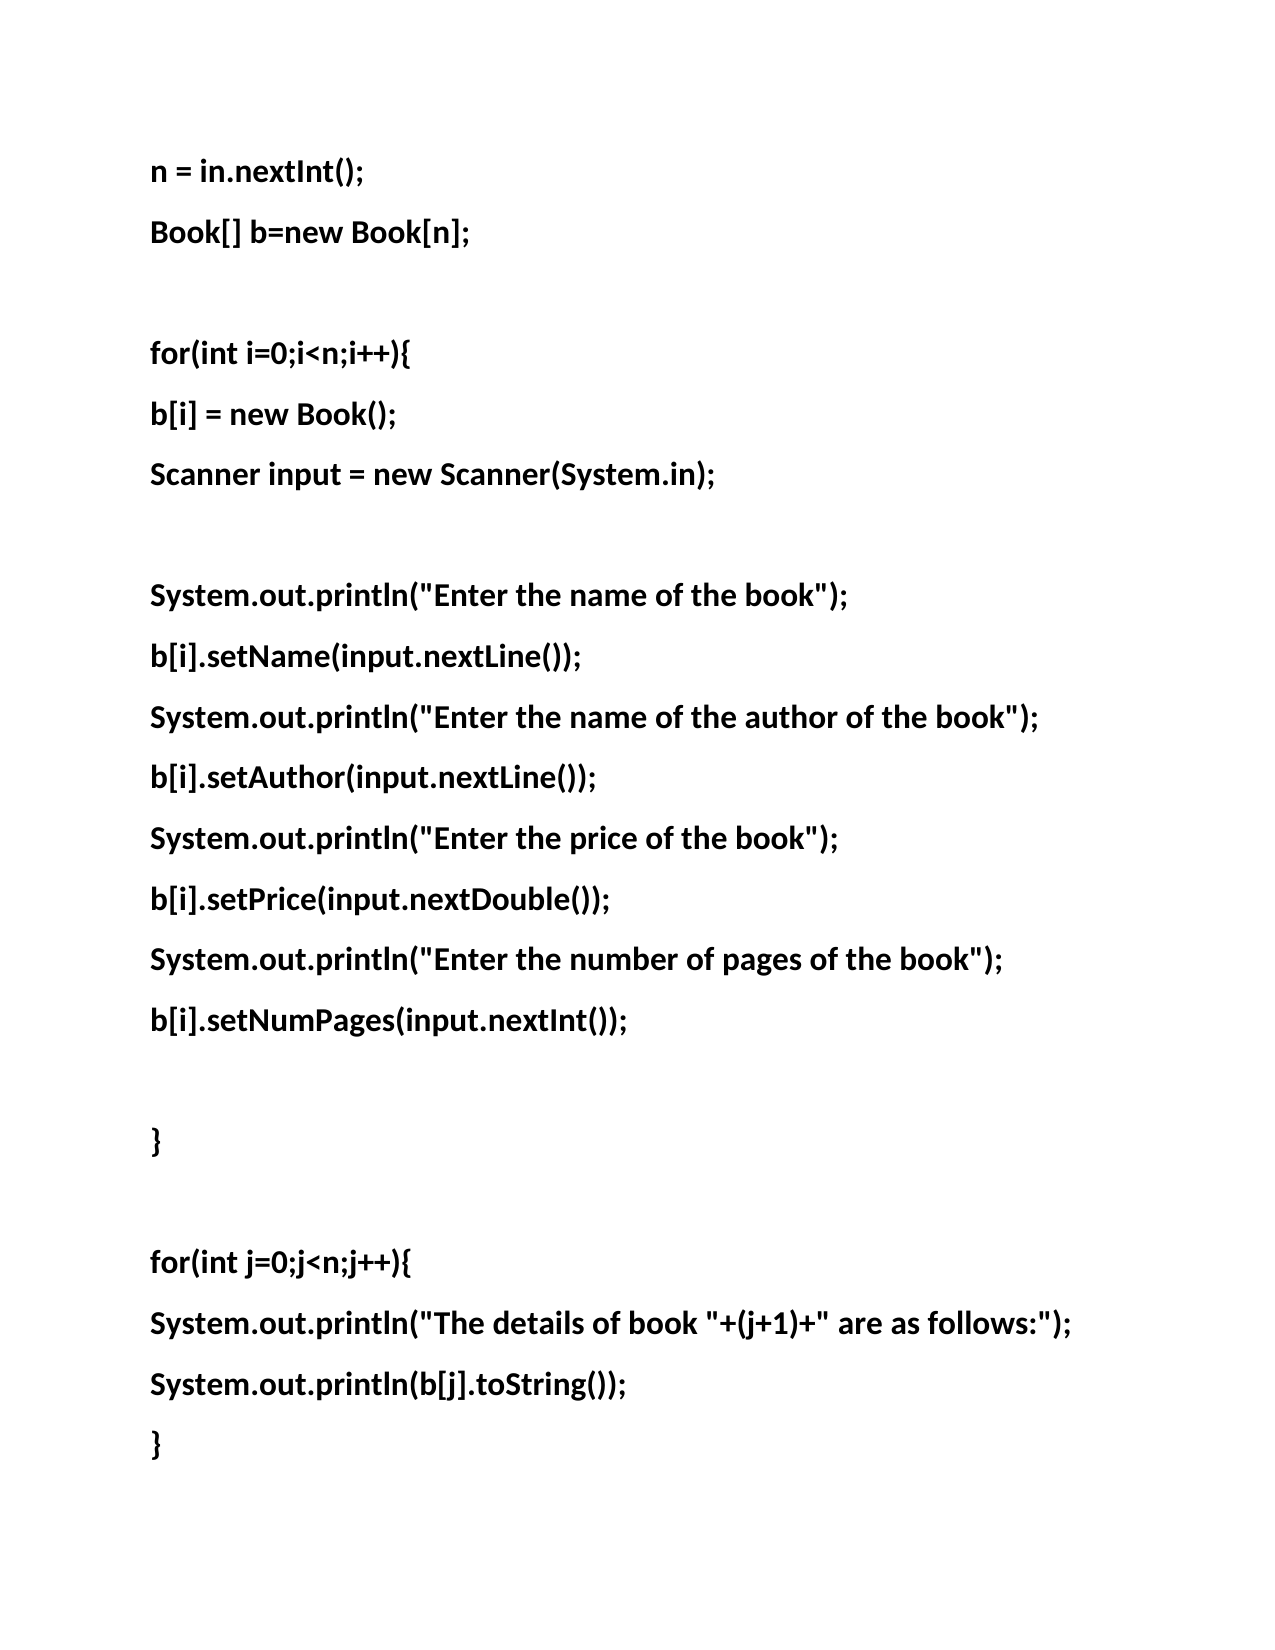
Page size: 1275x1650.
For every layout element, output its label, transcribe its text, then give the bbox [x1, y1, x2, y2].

text System.out.println("Enter the number of pages of the book"); [150, 938, 1125, 979]
text b[i].setPrice(input.nextDouble()); [150, 877, 1125, 918]
text System.out.println("The details of book "+(j+1)+" are as follows:"); [150, 1302, 1125, 1343]
text for(int i=0;i<n;i++){ [150, 332, 1125, 373]
text for(int j=0;j<n;j++){ [150, 1241, 1125, 1282]
text n = in.nextInt(); [150, 150, 1125, 191]
text b[i].setNumPages(input.nextInt()); [150, 999, 1125, 1039]
text b[i].setAuthor(input.nextLine()); [150, 756, 1125, 797]
text Scanner input = new Scanner(System.in); [150, 453, 1125, 494]
text System.out.println("Enter the name of the book"); [150, 574, 1125, 615]
text System.out.println("Enter the price of the book"); [150, 817, 1125, 858]
text } [150, 1120, 1125, 1161]
text b[i].setName(input.nextLine()); [150, 635, 1125, 676]
text System.out.println("Enter the name of the author of the book"); [150, 696, 1125, 736]
text System.out.println(b[j].toString()); [150, 1362, 1125, 1403]
text } [150, 1423, 1125, 1464]
text b[i] = new Book(); [150, 392, 1125, 433]
text Book[] b=new Book[n]; [150, 211, 1125, 251]
